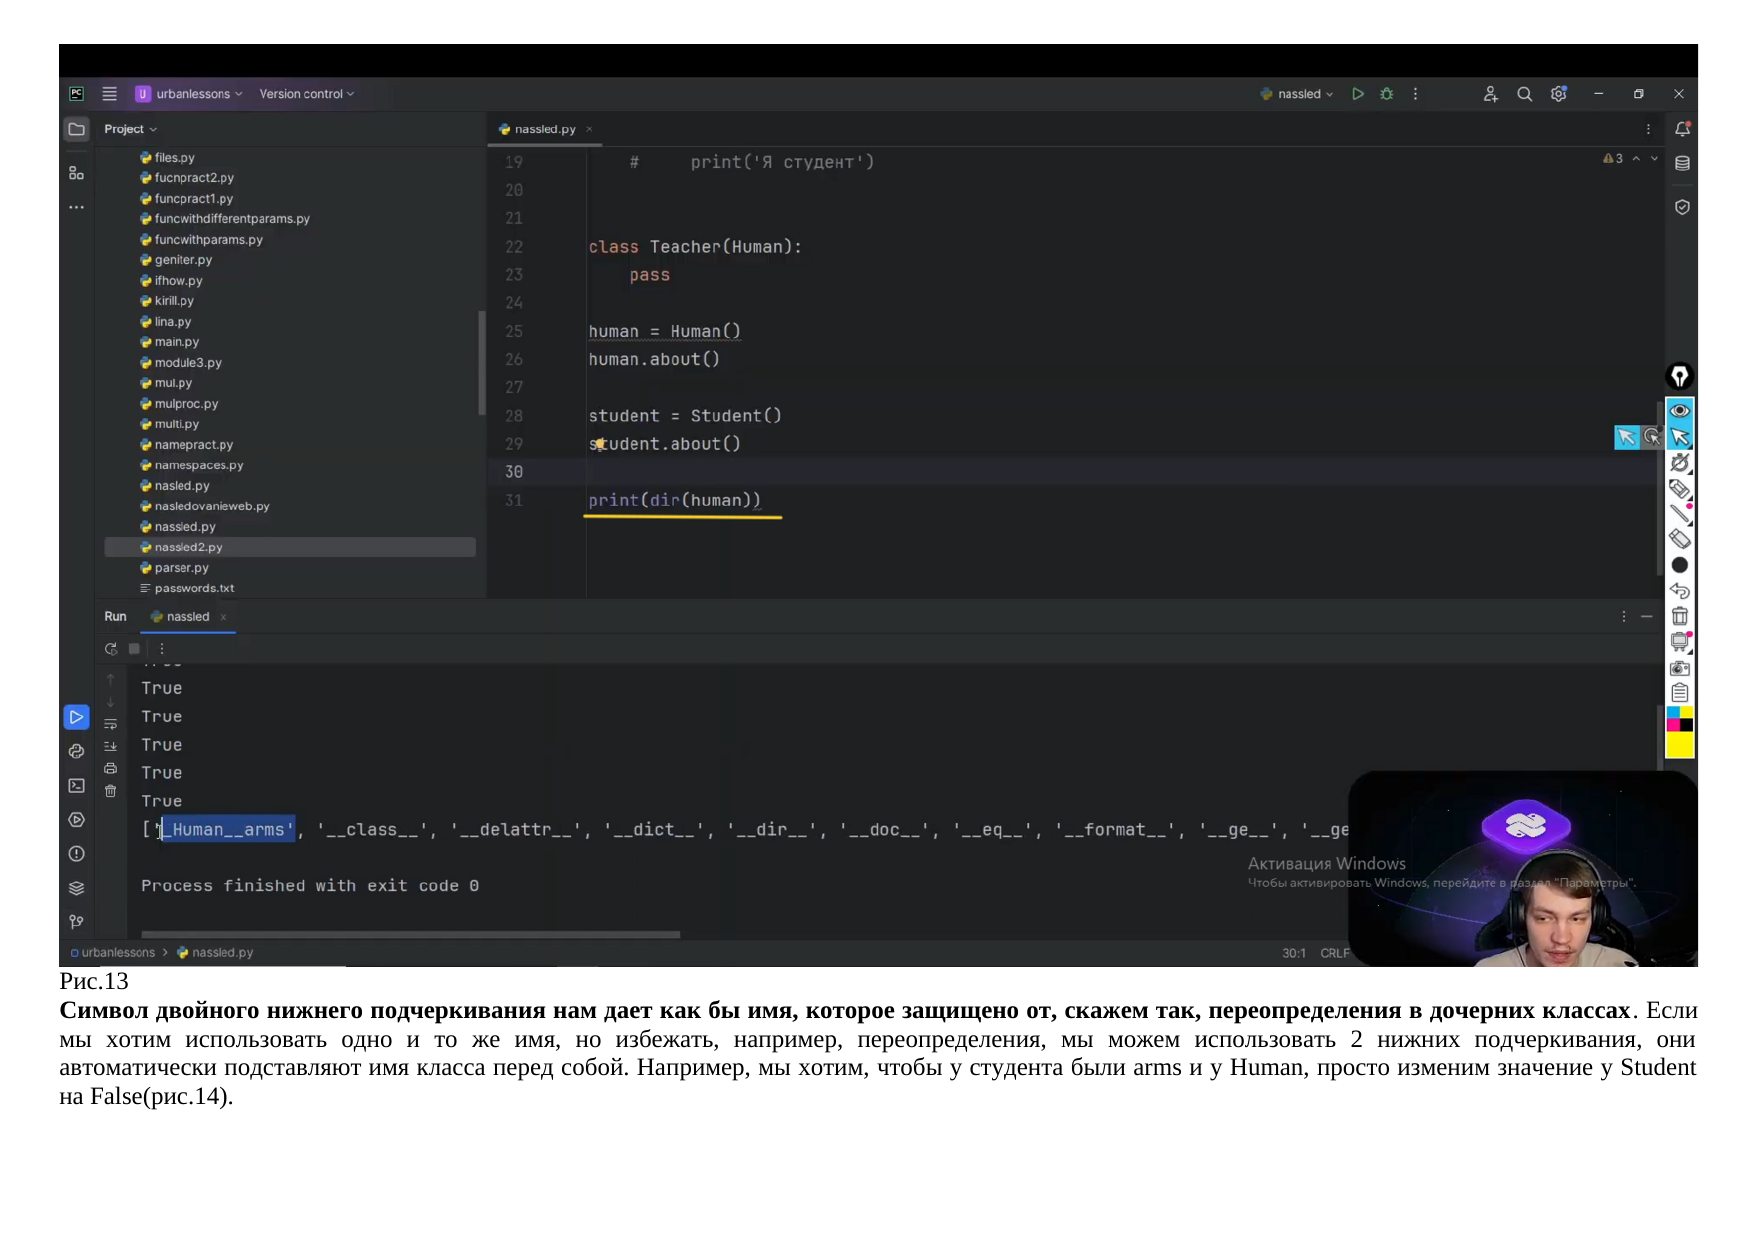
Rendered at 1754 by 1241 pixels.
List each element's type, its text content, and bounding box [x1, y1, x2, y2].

text Рис.13 [59, 967, 1698, 995]
picture [59, 44, 1699, 967]
text Символ двойного нижнего подчеркивания нам дает как бы имя, которое защищено от, скажем так, переопределения в дочерних классах. Если мы хотим использовать одно и то же имя, но избежать, например, переопределения, мы можем использовать 2 нижних подчеркивания, они автоматически подставляют имя класса перед собой. Например, мы хотим, чтобы у студента были arms и у Human, просто изменим значение у Student на False(рис.14). [59, 995, 1698, 1110]
